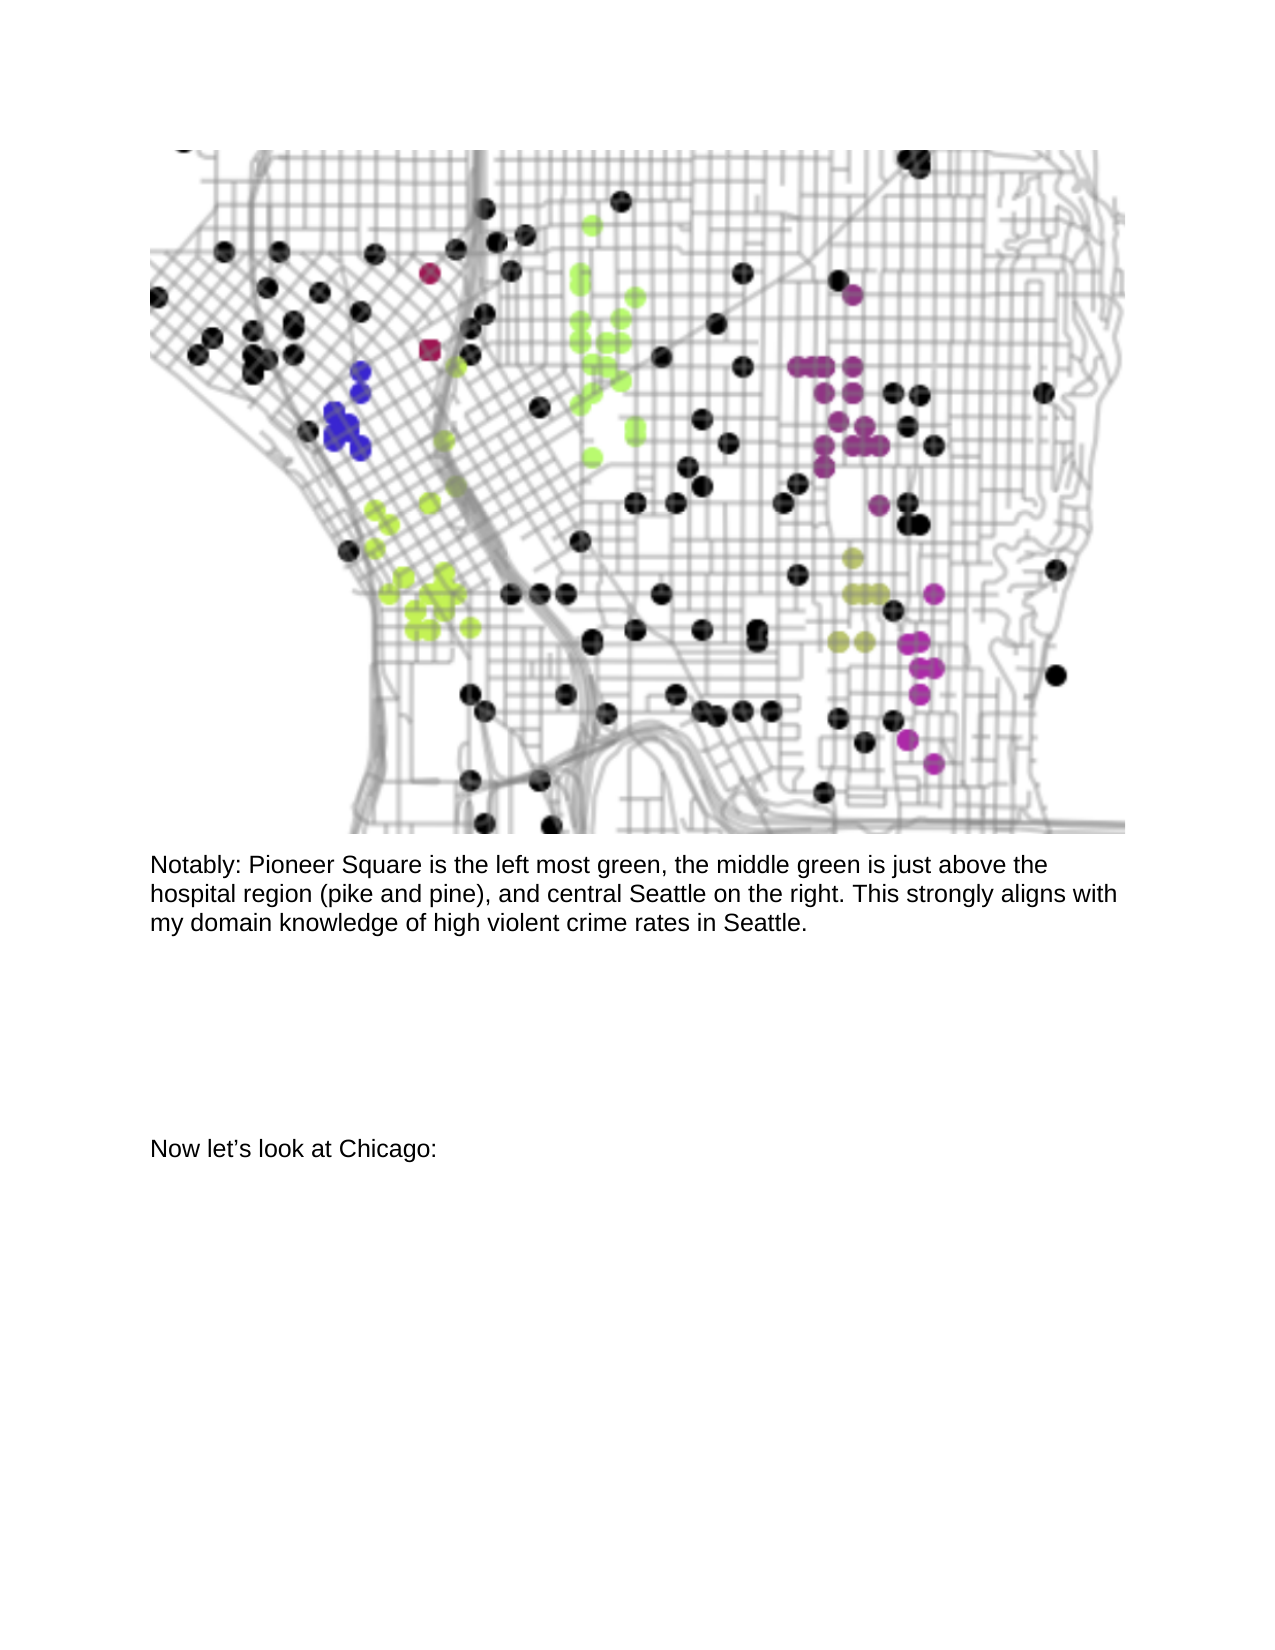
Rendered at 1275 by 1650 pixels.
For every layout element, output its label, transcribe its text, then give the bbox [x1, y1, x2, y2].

text Now let’s look at Chicago: [150, 1134, 1125, 1163]
picture [150, 150, 1125, 834]
text Notably: Pioneer Square is the left most green, the middle green is just above the hospital region (pike and pine), and central Seattle on the right. This strongly aligns with my domain knowledge of high violent crime rates in Seattle. [150, 850, 1125, 936]
